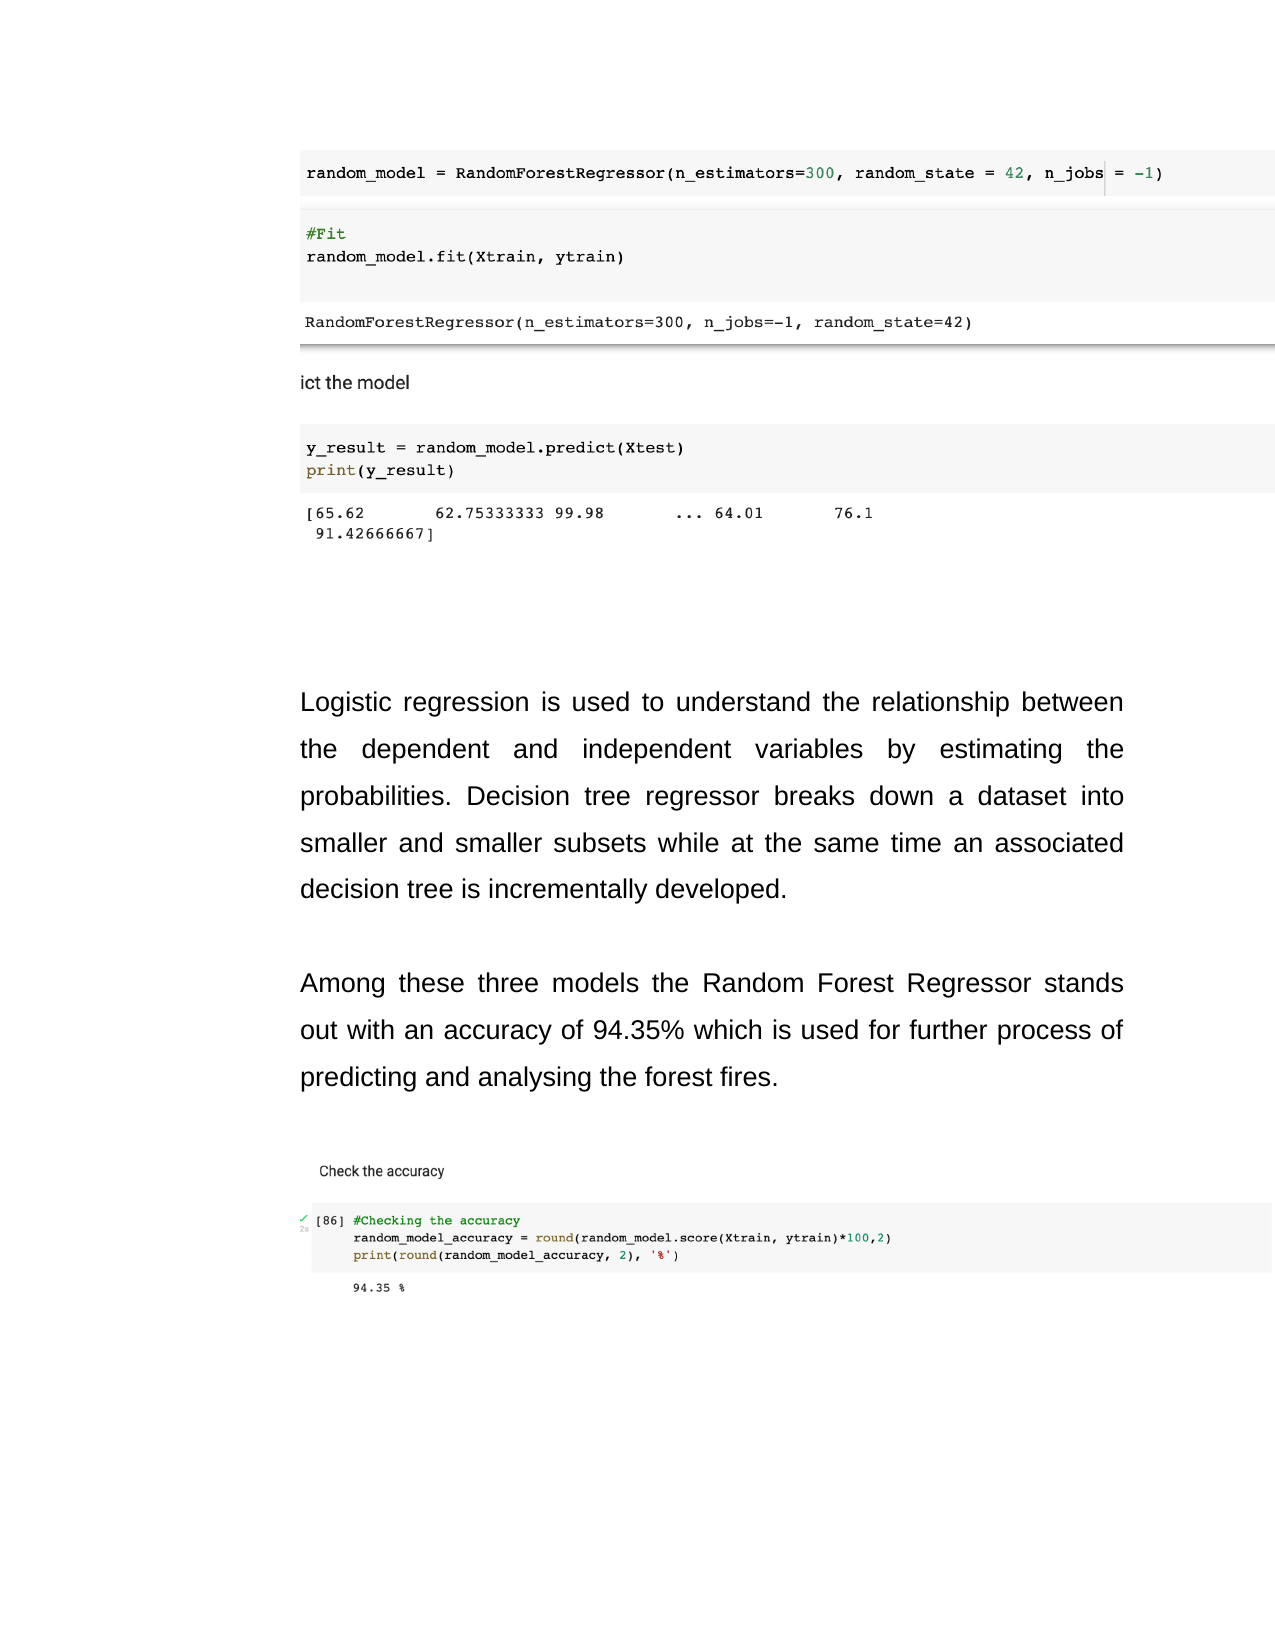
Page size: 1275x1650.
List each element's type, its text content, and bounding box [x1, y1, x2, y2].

picture [300, 1154, 1275, 1314]
text Among these three models the Random Forest Regressor stands out with an accuracy of 94.35% which is used for further process of predicting and analysing the forest fires. [300, 967, 1125, 1092]
text Logistic regression is used to understand the relationship between the dependent and independent variables by estimating the probabilities. Decision tree regressor breaks down a dataset into smaller and smaller subsets while at the same time an associated decision tree is incrementally developed. [300, 686, 1125, 905]
picture [300, 150, 1275, 580]
